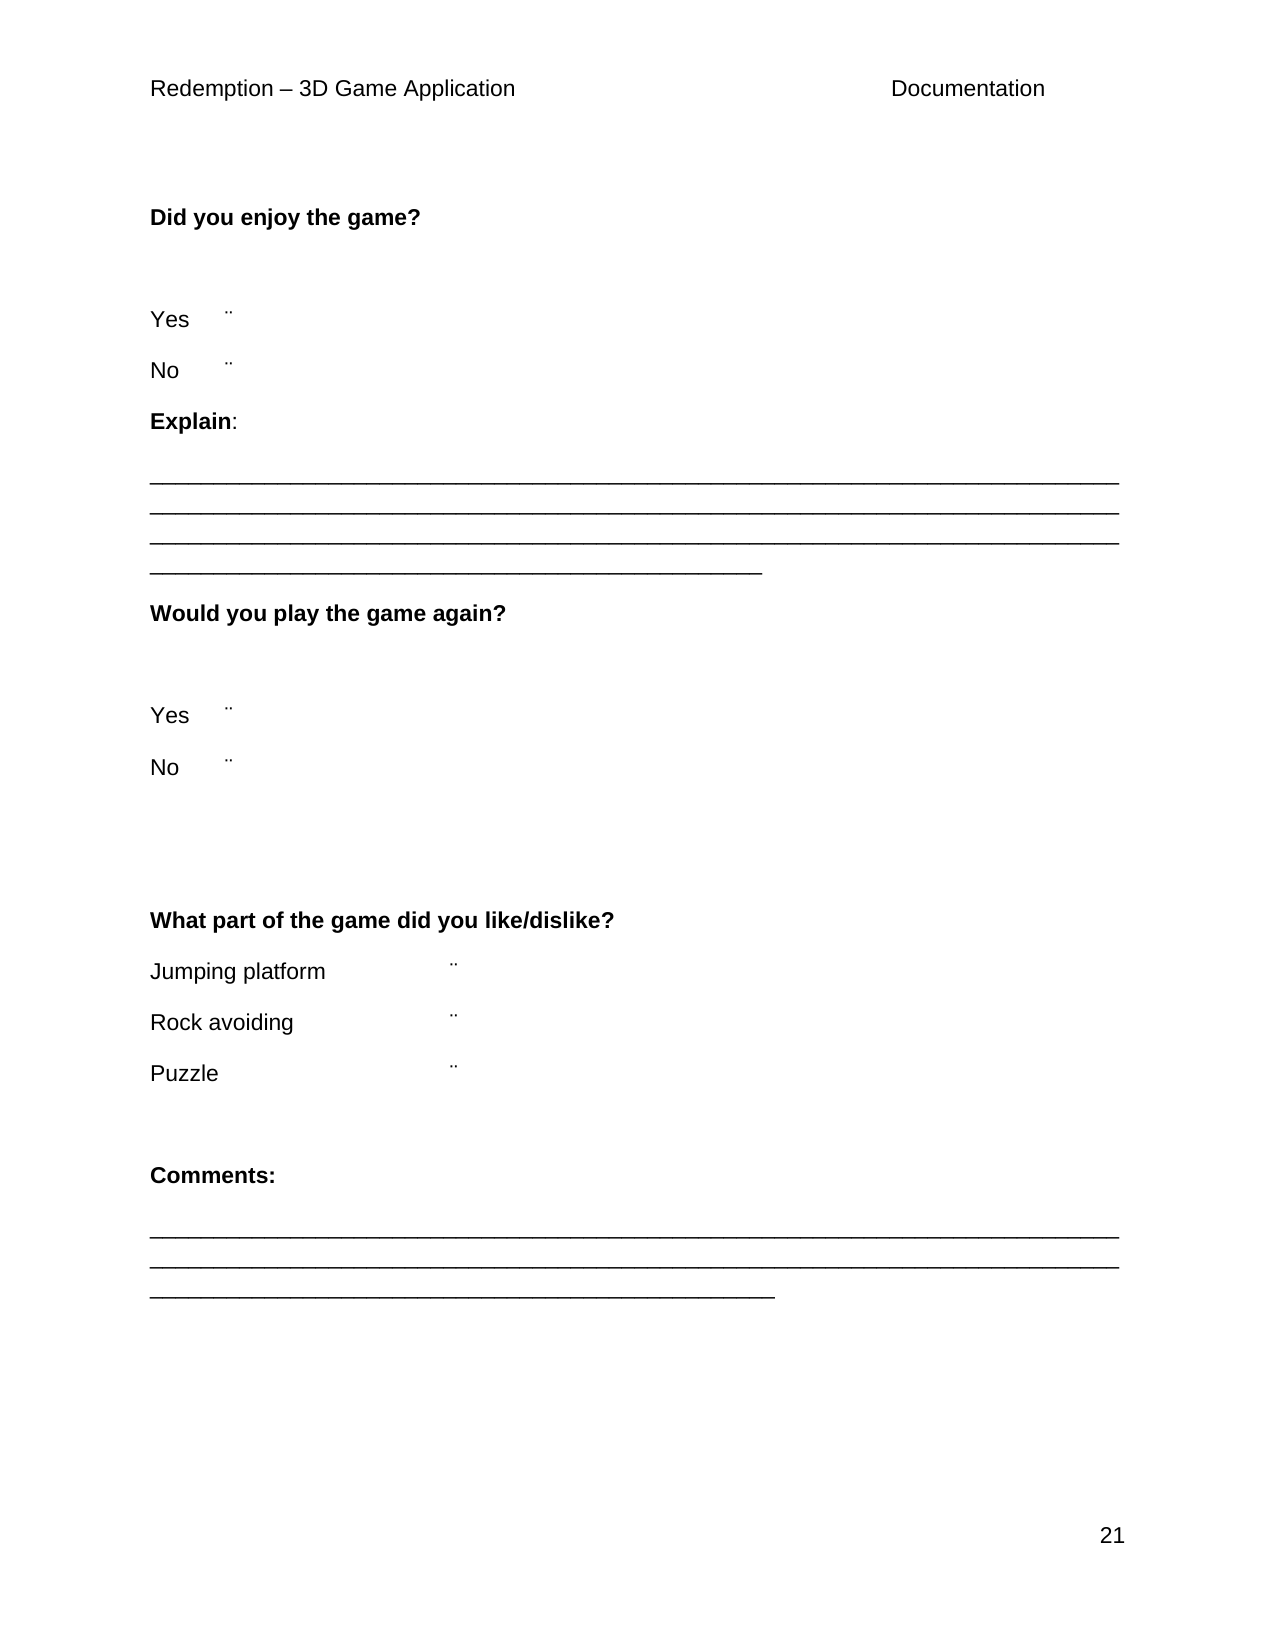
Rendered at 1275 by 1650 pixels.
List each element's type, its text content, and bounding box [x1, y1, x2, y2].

text ____________________________________________________________________________________________________________________________________________________________________________________________________________________________________________________________________________________ [150, 459, 1125, 576]
text No ¨ [150, 357, 1125, 383]
text Puzzle ¨ [150, 1060, 1125, 1086]
text Yes ¨ [150, 306, 1125, 332]
text What part of the game did you like/dislike? [150, 907, 1125, 933]
text Explain: [150, 408, 1125, 434]
text Would you play the game again? [150, 600, 1125, 627]
text No ¨ [150, 753, 1125, 780]
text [150, 1213, 1125, 1299]
text Jumping platform ¨ [150, 958, 1125, 984]
text Did you enjoy the game? [150, 203, 1125, 230]
text Comments: [150, 1162, 1125, 1188]
text Rock avoiding ¨ [150, 1009, 1125, 1035]
text Yes ¨ [150, 702, 1125, 729]
